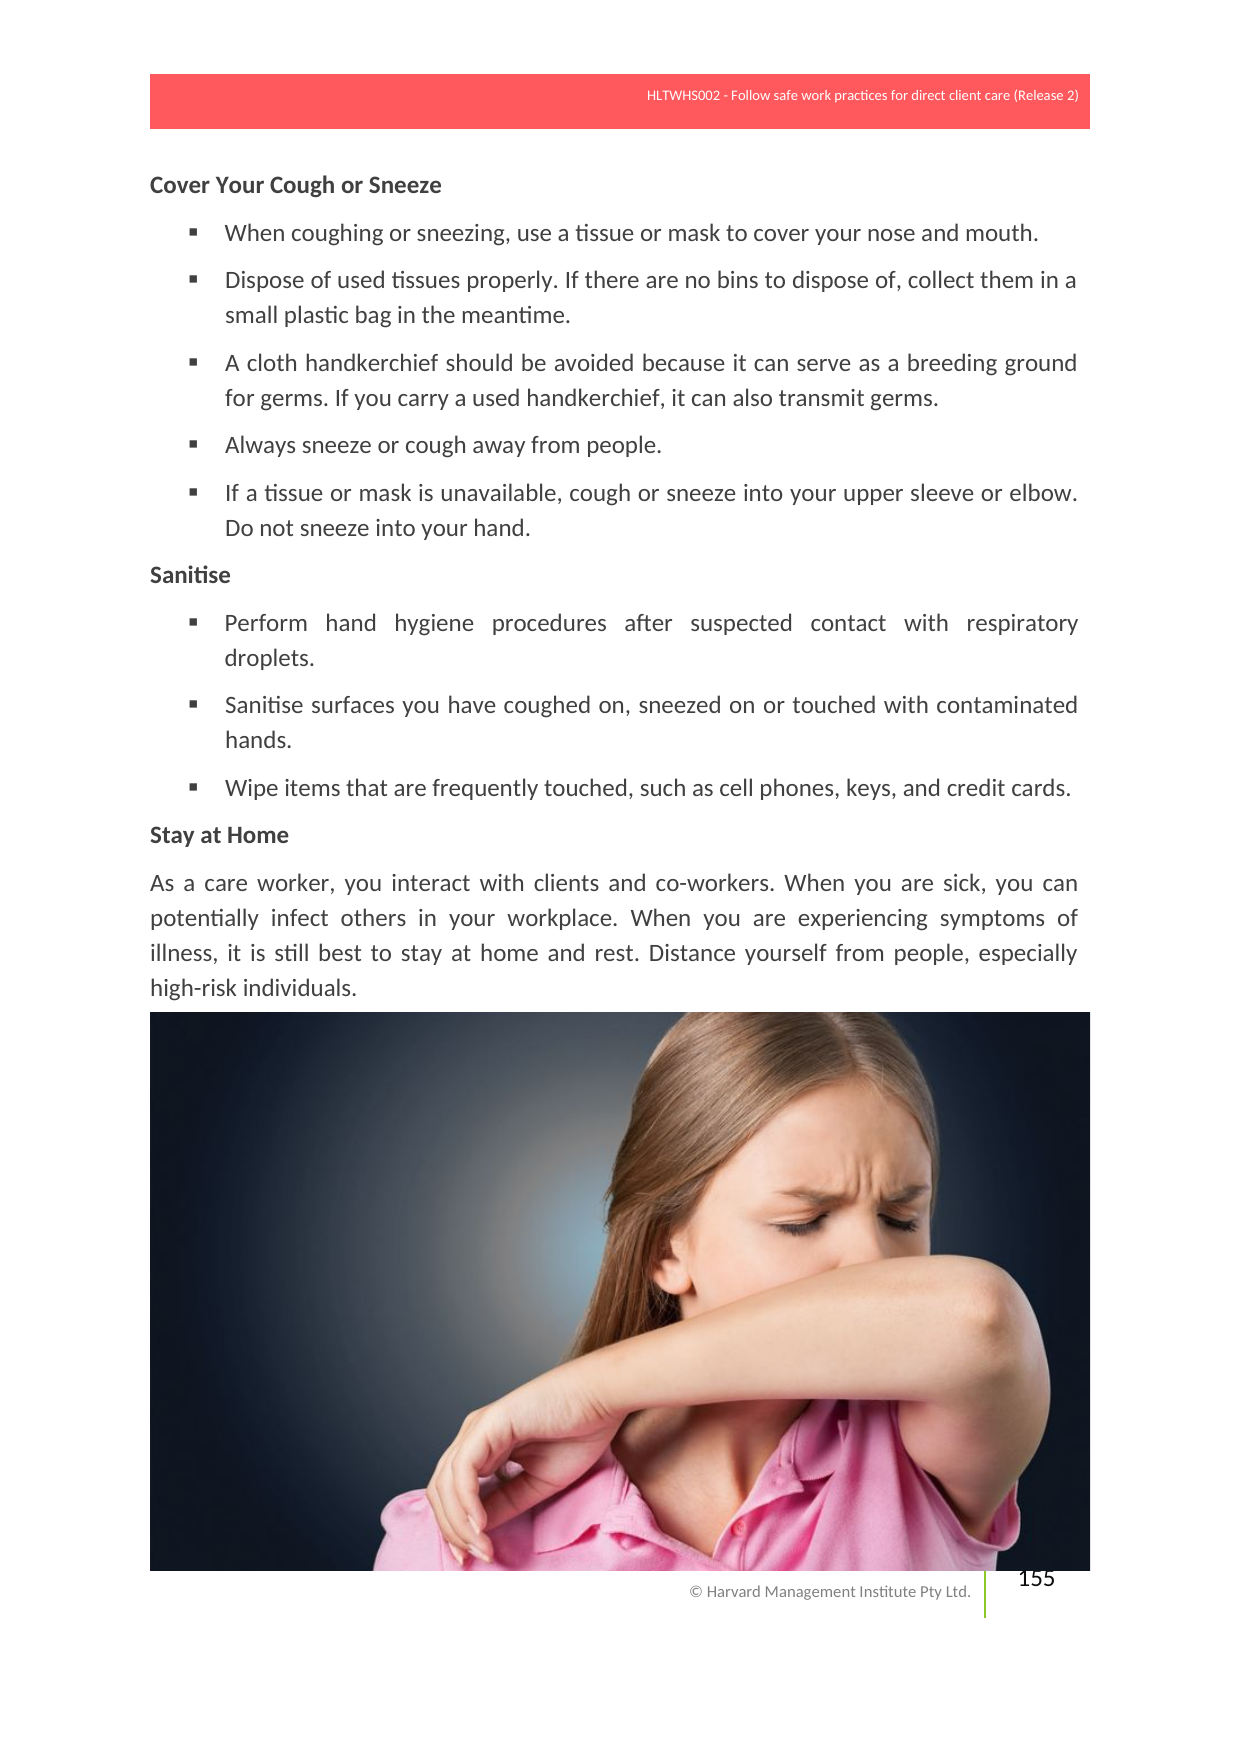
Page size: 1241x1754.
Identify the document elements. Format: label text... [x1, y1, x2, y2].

list A cloth handkerchief should be avoided because it can serve as a breeding ground for germs. If you carry a used handkerchief, it can also transmit germs. [187, 347, 1079, 412]
list If a tissue or mask is unavailable, cough or sneeze into your upper sleeve or elbow. Do not sneeze into your hand. [187, 477, 1079, 542]
list Perform hand hygiene procedures after suspected contact with respiratory droplets. [187, 607, 1079, 672]
text Cover Your Cough or Sneeze [150, 169, 1080, 200]
picture [150, 1012, 1091, 1571]
list Always sneeze or cough away from people. [187, 429, 1079, 460]
text Sanitise [150, 559, 1080, 590]
list Dispose of used tissues properly. If there are no bins to dispose of, collect them in a small plastic bag in the meantime. [187, 264, 1079, 330]
list When coughing or sneezing, use a tissue or mask to cover your nose and mouth. [187, 217, 1079, 247]
text As a care worker, you interact with clients and co-workers. When you are sick, you can potentially infect others in your workplace. When you are experiencing symptoms of illness, it is still best to stay at home and rest. Distance yourself from people, especially high-risk individuals. [150, 867, 1079, 1002]
list Wipe items that are frequently touched, such as cell phones, keys, and credit cards. [187, 772, 1080, 802]
list Sanitise surfaces you have coughed on, sneezed on or touched with contaminated hands. [187, 689, 1080, 755]
text Stay at Home [150, 819, 1079, 850]
